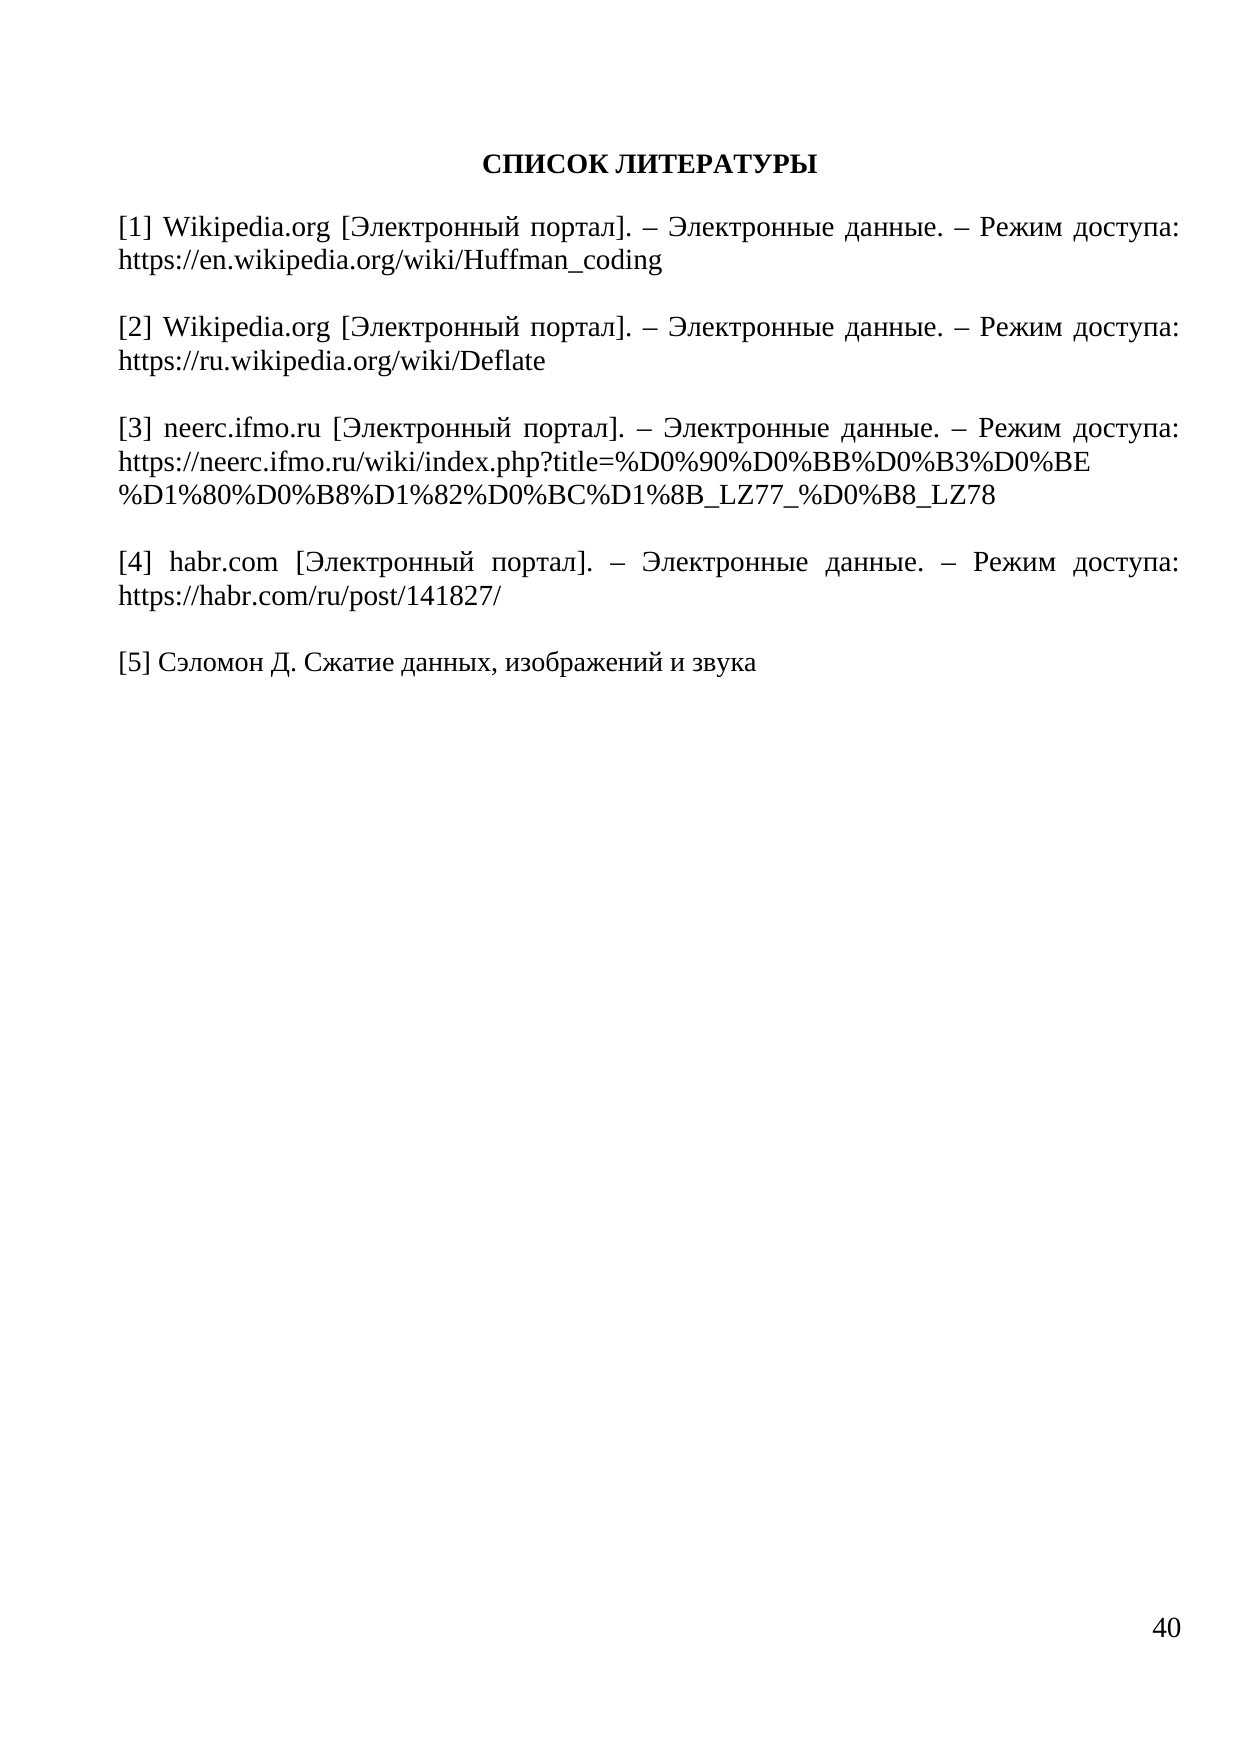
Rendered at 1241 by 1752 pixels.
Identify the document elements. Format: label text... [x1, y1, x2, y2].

text [2] Wikipedia.org [Электронный портал]. – Электронные данные. – Режим доступа: https://ru.wikipedia.org/wiki/Deflate [118, 309, 1181, 377]
text [1] Wikipedia.org [Электронный портал]. – Электронные данные. – Режим доступа: https://en.wikipedia.org/wiki/Huffman_coding [118, 209, 1181, 276]
text [4] habr.com [Электронный портал]. – Электронные данные. – Режим доступа: https://habr.com/ru/post/141827/ [118, 544, 1181, 611]
text [5] Сэломон Д. Сжатие данных, изображений и звука [118, 645, 1181, 677]
text [3] neerc.ifmo.ru [Электронный портал]. – Электронные данные. – Режим доступа: https://neerc.ifmo.ru/wiki/index.php?title=%D0%90%D0%BB%D0%B3%D0%BE%D1%80%D0%B8%D1%82%D0%BC%D1%8B_LZ77_%D0%B8_LZ78 [118, 410, 1181, 511]
text СПИСОК ЛИТЕРАТУРЫ [118, 147, 1181, 180]
